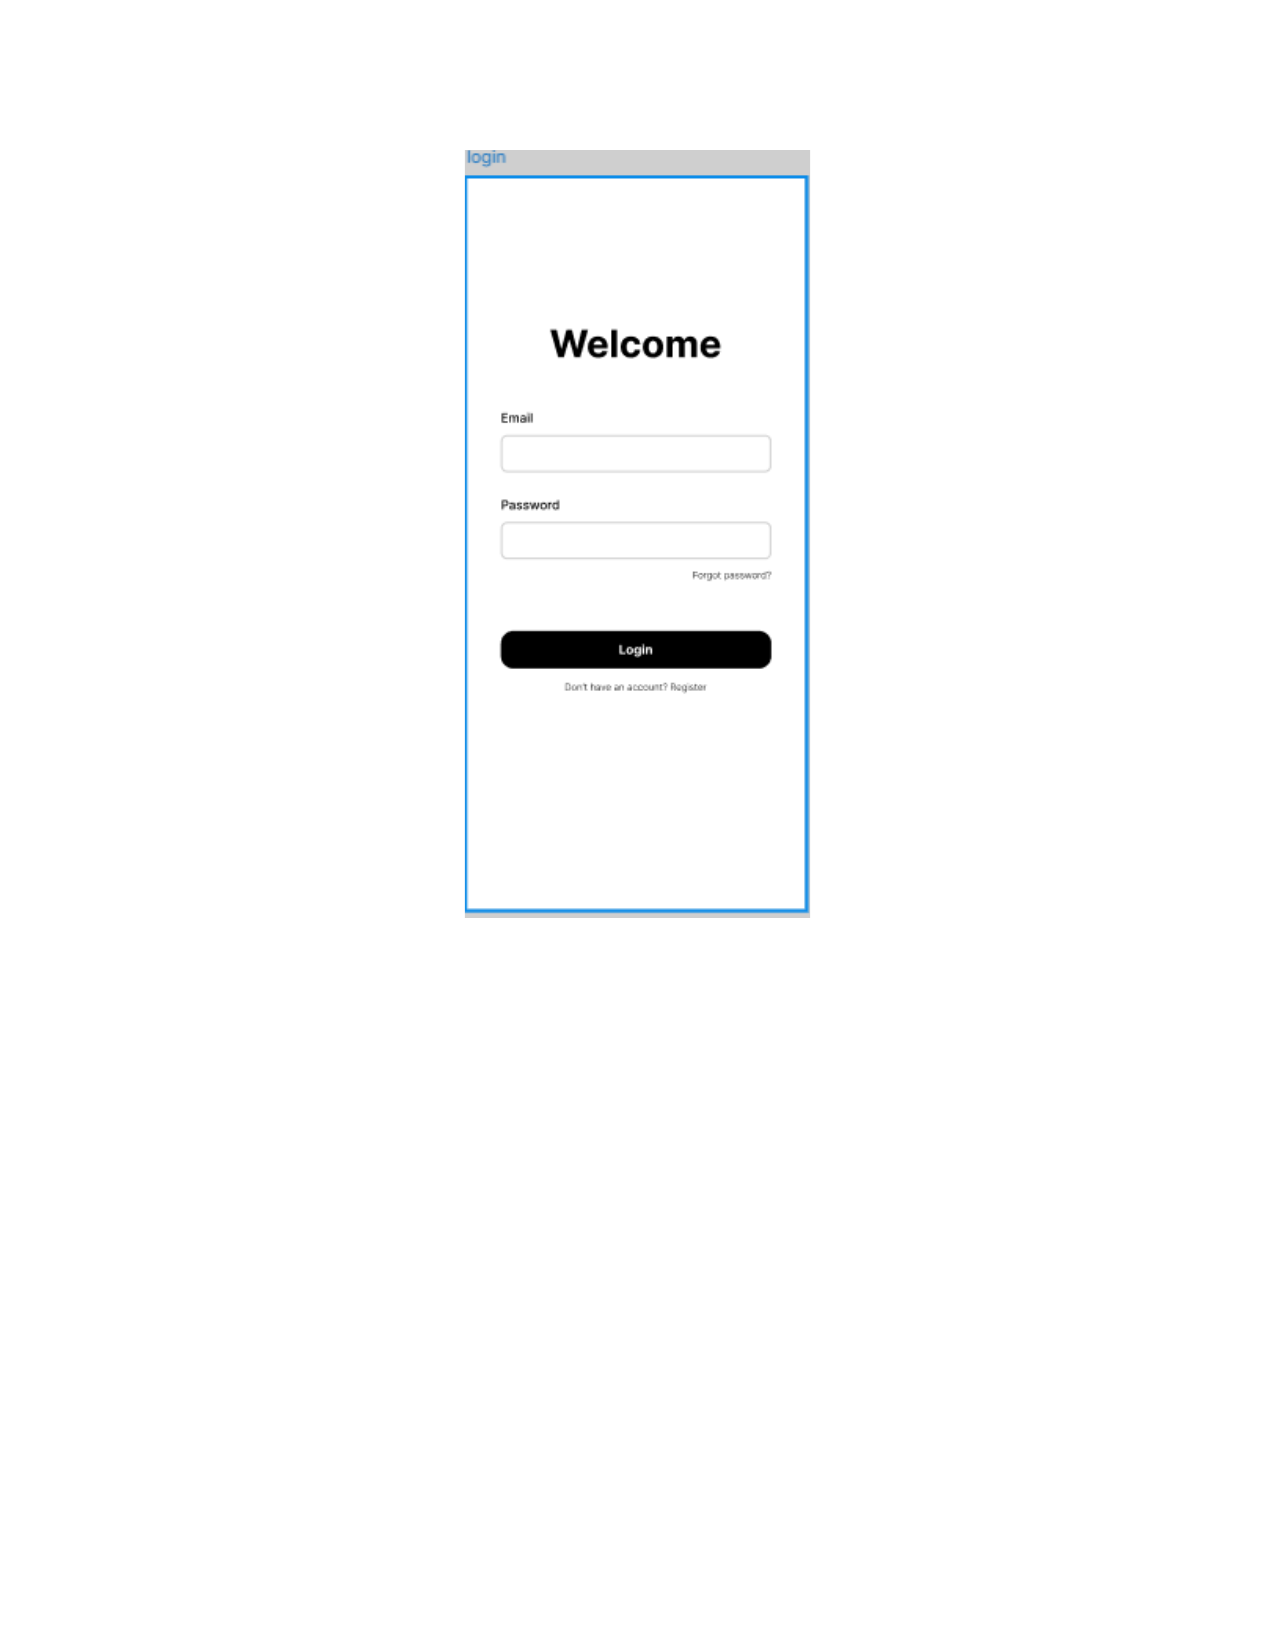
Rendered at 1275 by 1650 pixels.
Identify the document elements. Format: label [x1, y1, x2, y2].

picture [464, 150, 811, 918]
